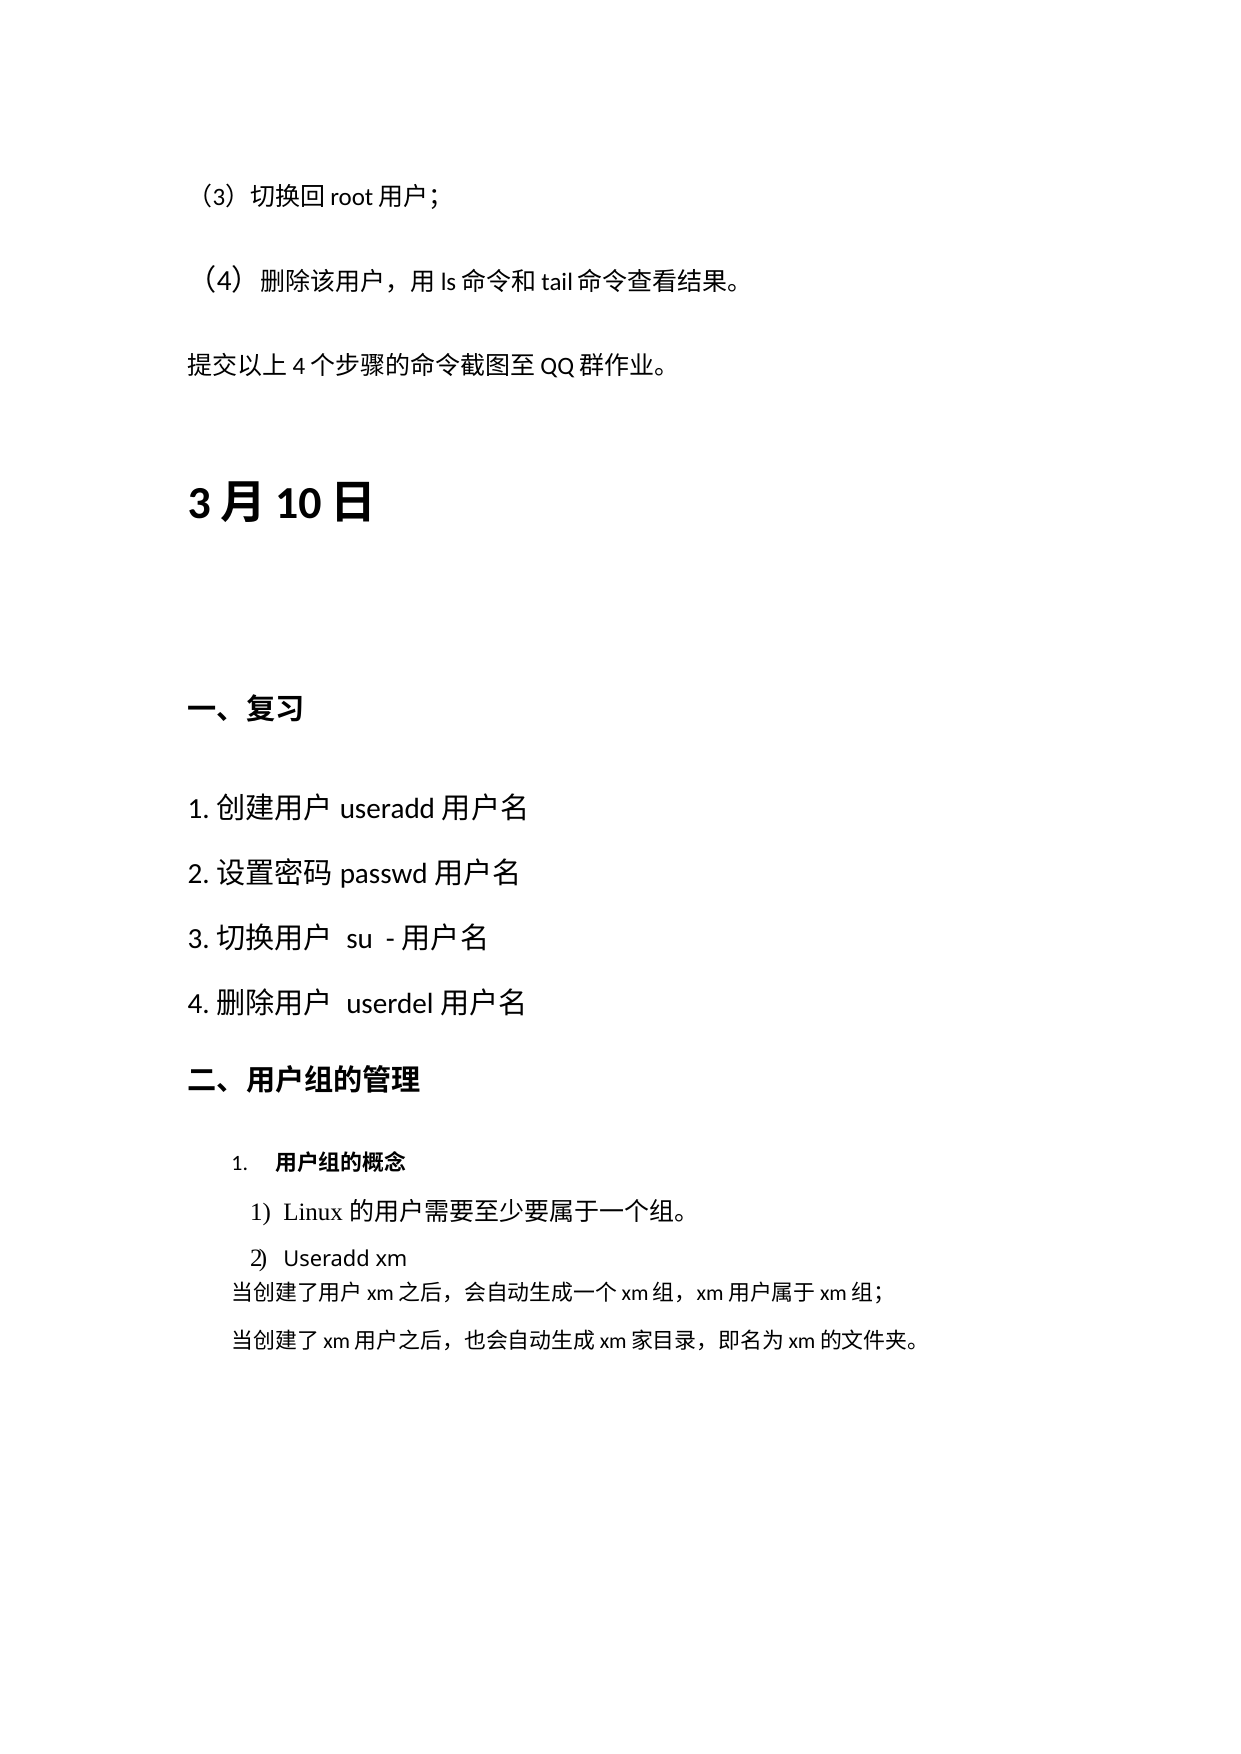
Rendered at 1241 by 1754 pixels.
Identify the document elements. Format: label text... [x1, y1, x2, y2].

subtitle 二、用户组的管理 [187, 1046, 1053, 1111]
list 当创建了用户xm之后，会自动生成一个xm组，xm用户属于xm组； [187, 1274, 1053, 1307]
list 删除该用户，用ls命令和tail命令查看结果。 [187, 245, 1053, 310]
text 2. 设置密码 passwd 用户名 [187, 838, 1053, 903]
list Linux 的用户需要至少要属于一个组。 [200, 1177, 1053, 1242]
list 当创建了xm用户之后，也会自动生成xm家目录，即名为xm的文件夹。 [187, 1323, 1053, 1355]
subtitle 3月10日 [187, 450, 1053, 547]
list 用户组的概念 [231, 1144, 1053, 1177]
list Useradd xm [200, 1242, 1053, 1274]
text 3. 切换用户 su - 用户名 [187, 903, 1053, 968]
text 4. 删除用户 userdel 用户名 [187, 968, 1053, 1033]
list 提交以上4个步骤的命令截图至QQ群作业。 [187, 331, 1053, 396]
text 1. 创建用户 useradd 用户名 [187, 773, 1053, 838]
subtitle 一、复习 [187, 674, 1053, 739]
list 切换回root用户； [187, 162, 1053, 227]
